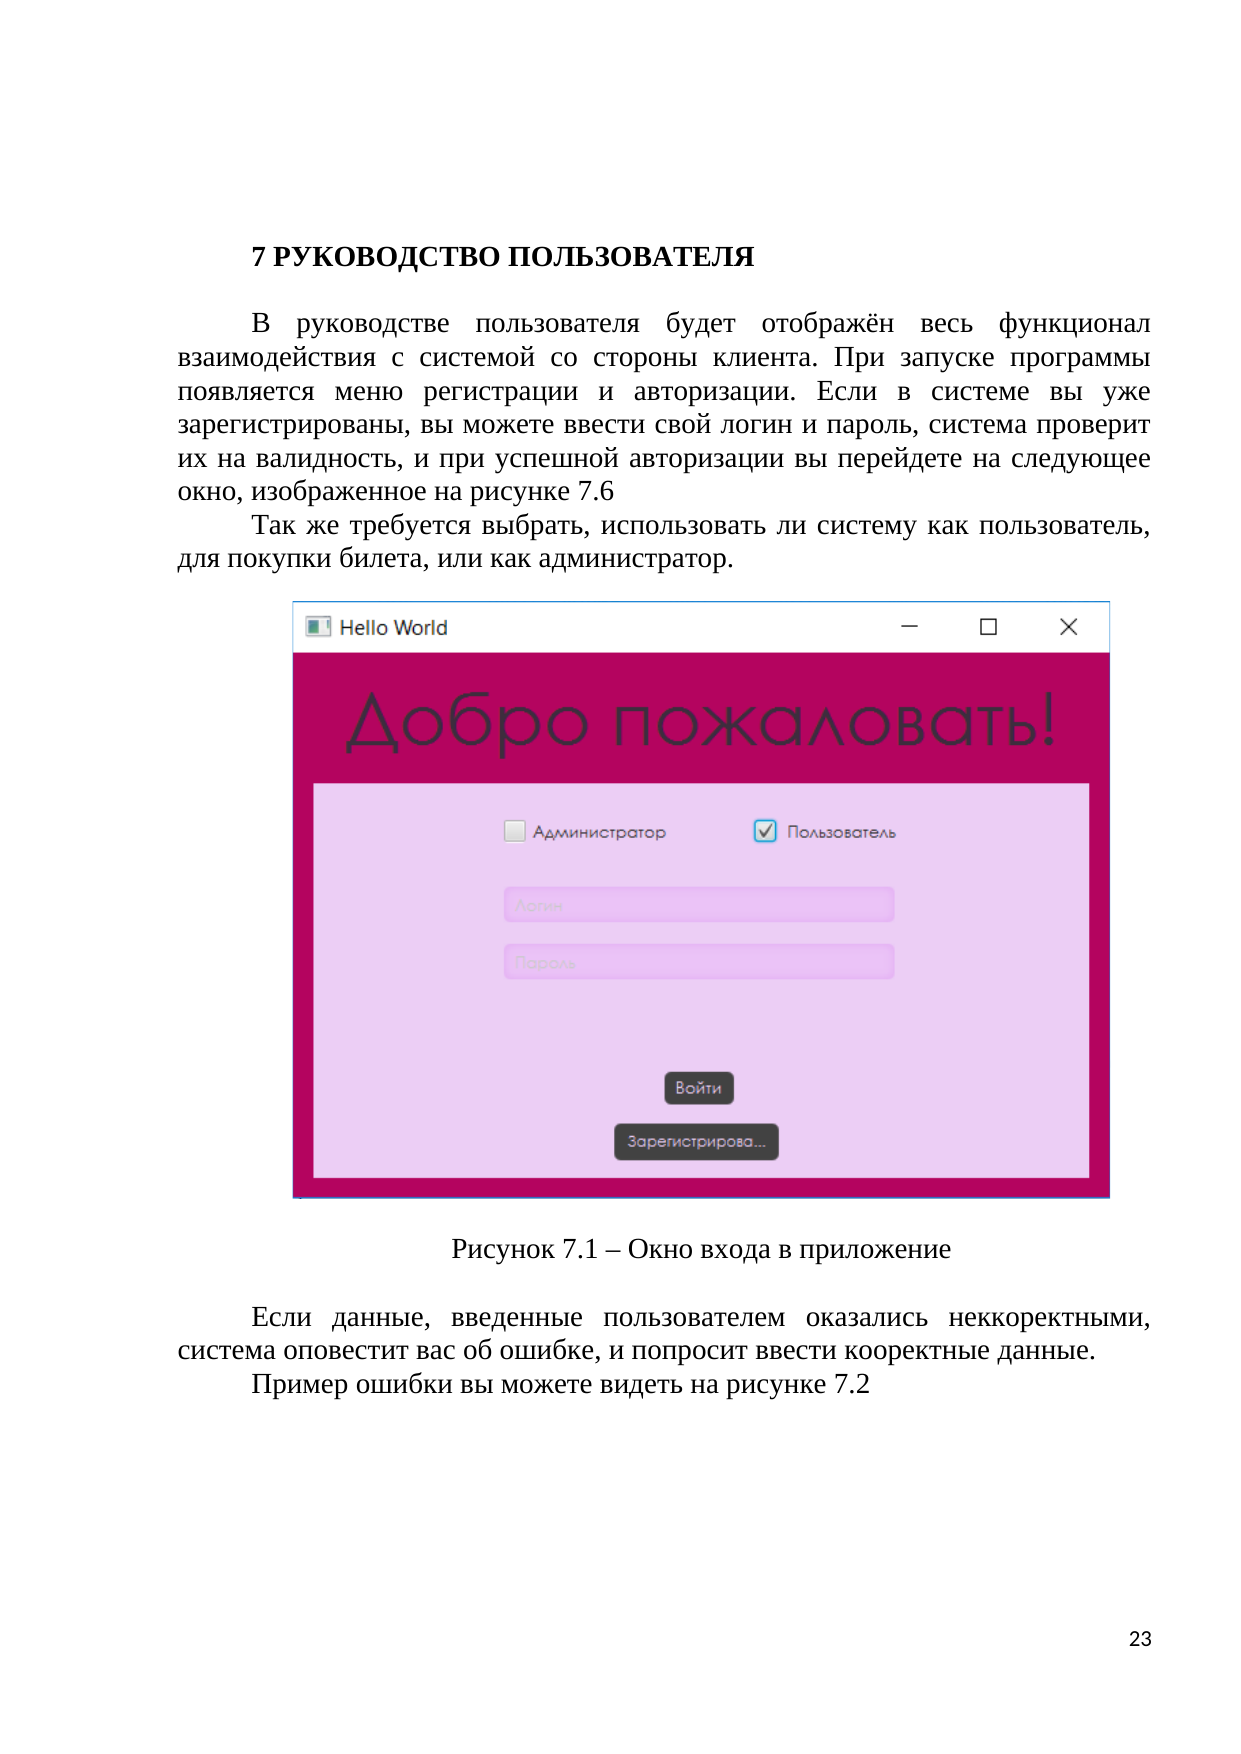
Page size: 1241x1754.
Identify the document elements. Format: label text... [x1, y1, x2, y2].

picture [292, 601, 1110, 1199]
text Рисунок 7.1 – Окно входа в приложение [177, 1232, 1152, 1265]
subtitle 7 Руководство пользователя [177, 239, 1152, 272]
text В руководстве пользователя будет отображён весь функционал взаимодействия с системой со стороны клиента. При запуске программы появляется меню регистрации и авторизации. Если в системе вы уже зарегистрированы, вы можете ввести свой логин и пароль, система проверит их на валидность, и при успешной авторизации вы перейдете на следующее окно, изображенное на рисунке 7.6 [177, 306, 1152, 507]
text Если данные, введенные пользователем оказались неккоректными, система оповестит вас об ошибке, и попросит ввести кооректные данные. [177, 1299, 1152, 1366]
text Так же требуется выбрать, использовать ли систему как пользователь, для покупки билета, или как администратор. [177, 507, 1152, 574]
text Пример ошибки вы можете видеть на рисунке 7.2 [177, 1366, 1152, 1399]
